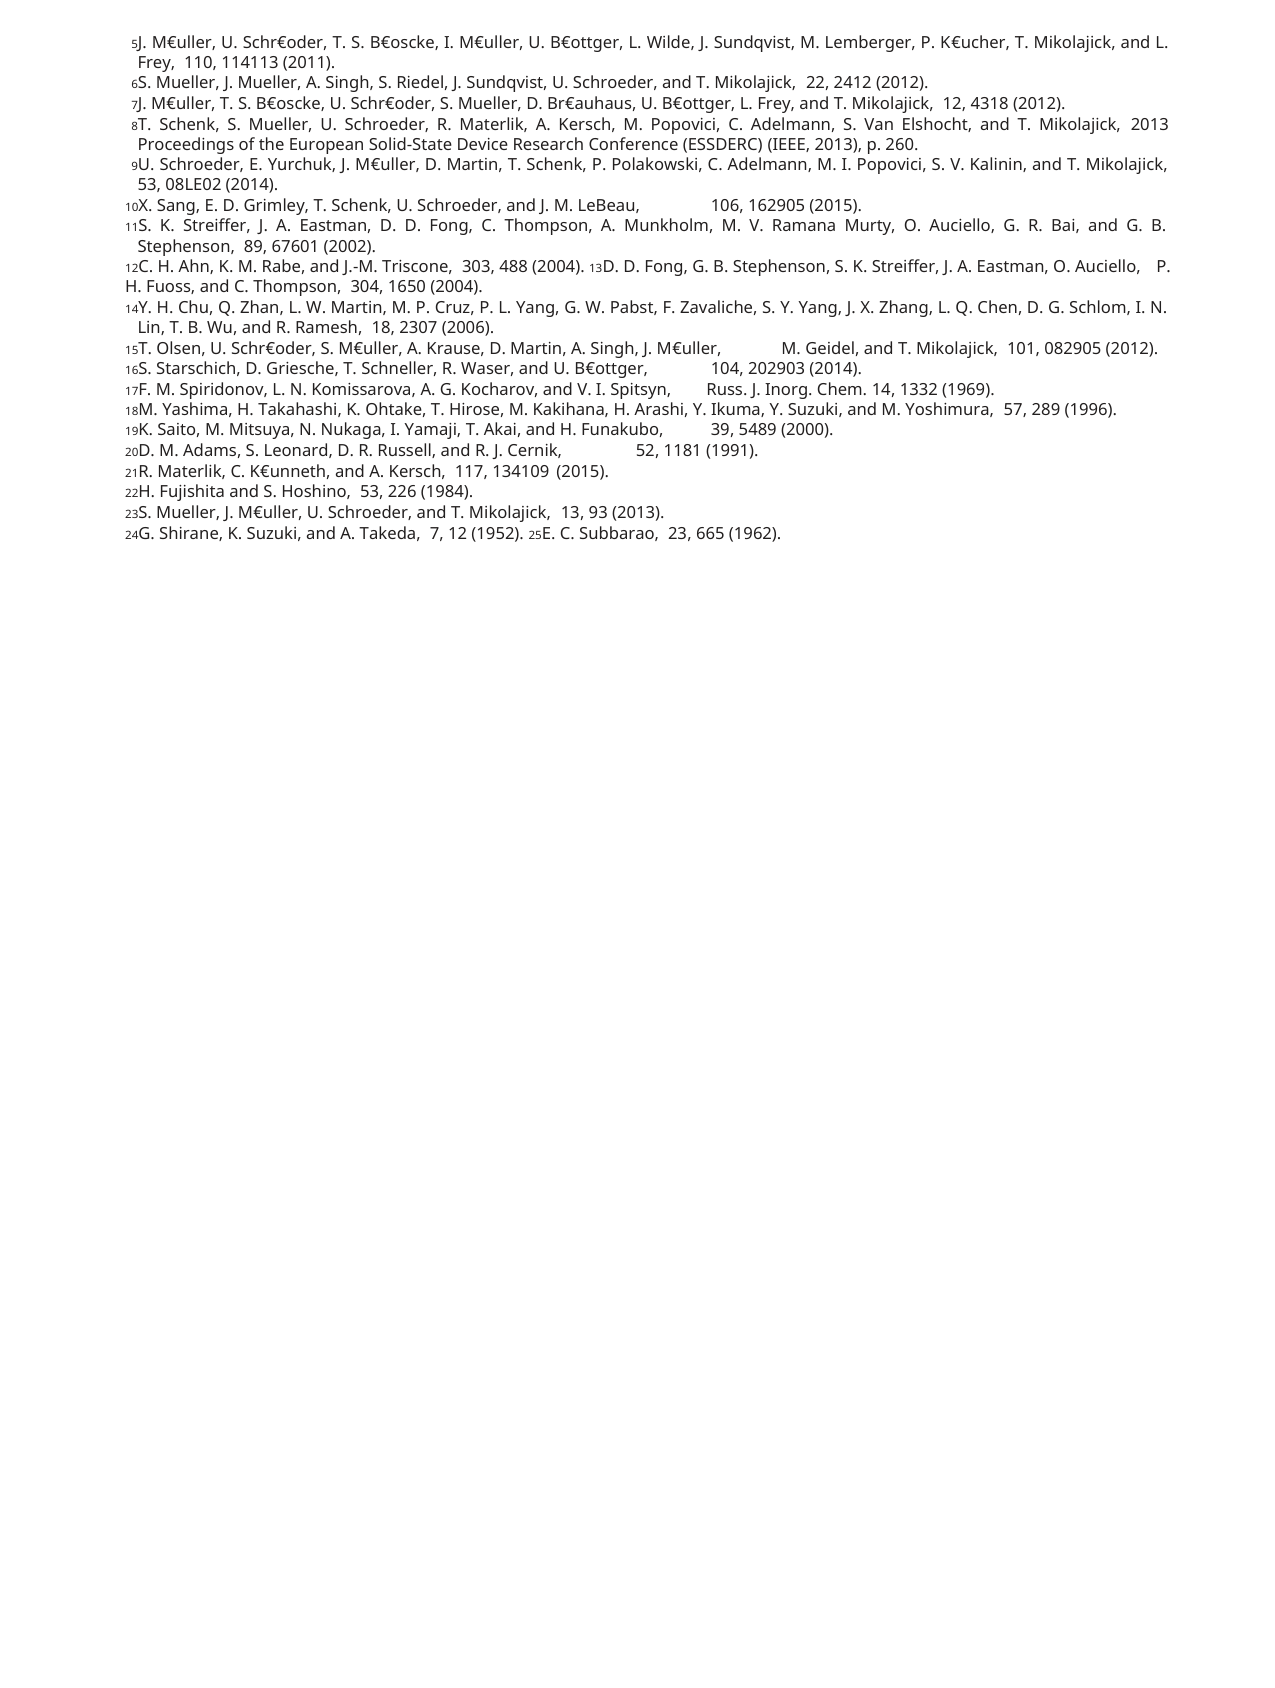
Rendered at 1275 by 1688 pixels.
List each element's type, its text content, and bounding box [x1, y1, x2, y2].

text 10X. Sang, E. D. Grimley, T. Schenk, U. Schroeder, and J. M. LeBeau, 106, 162905 (2015). [125, 195, 1171, 215]
text 19K. Saito, M. Mitsuya, N. Nukaga, I. Yamaji, T. Akai, and H. Funakubo, 39, 5489 (2000). [125, 419, 1171, 440]
text 11S. K. Streiffer, J. A. Eastman, D. D. Fong, C. Thompson, A. Munkholm, M. V. Ramana Murty, O. Auciello, G. R. Bai, and G. B. Stephenson, 89, 67601 (2002). [125, 215, 1169, 256]
text 14Y. H. Chu, Q. Zhan, L. W. Martin, M. P. Cruz, P. L. Yang, G. W. Pabst, F. Zavaliche, S. Y. Yang, J. X. Zhang, L. Q. Chen, D. G. Schlom, I. N. Lin, T. B. Wu, and R. Ramesh, 18, 2307 (2006). [125, 297, 1169, 338]
text 5J. M€uller, U. Schr€oder, T. S. B€oscke, I. M€uller, U. B€ottger, L. Wilde, J. Sundqvist, M. Lemberger, P. K€ucher, T. Mikolajick, and L. Frey, 110, 114113 (2011). [131, 32, 1169, 73]
text 20D. M. Adams, S. Leonard, D. R. Russell, and R. J. Cernik, 52, 1181 (1991). [125, 440, 1171, 460]
text 24G. Shirane, K. Suzuki, and A. Takeda, 7, 12 (1952). 25E. C. Subbarao, 23, 665 (1962). [125, 524, 1141, 543]
text 12C. H. Ahn, K. M. Rabe, and J.-M. Triscone, 303, 488 (2004). 13D. D. Fong, G. B. Stephenson, S. K. Streiffer, J. A. Eastman, O. Auciello, P. H. Fuoss, and C. Thompson, 304, 1650 (2004). [125, 257, 1171, 297]
text 18M. Yashima, H. Takahashi, K. Ohtake, T. Hirose, M. Kakihana, H. Arashi, Y. Ikuma, Y. Suzuki, and M. Yoshimura, 57, 289 (1996). [125, 399, 1169, 419]
text 9U. Schroeder, E. Yurchuk, J. M€uller, D. Martin, T. Schenk, P. Polakowski, C. Adelmann, M. I. Popovici, S. V. Kalinin, and T. Mikolajick, 53, 08LE02 (2014). [131, 154, 1169, 195]
text 17F. M. Spiridonov, L. N. Komissarova, A. G. Kocharov, and V. I. Spitsyn, Russ. J. Inorg. Chem. 14, 1332 (1969). [125, 379, 1171, 399]
text 21R. Materlik, C. K€unneth, and A. Kersch, 117, 134109 (2015). [125, 461, 1171, 481]
text 16S. Starschich, D. Griesche, T. Schneller, R. Waser, and U. B€ottger, 104, 202903 (2014). [125, 358, 1171, 379]
text 8T. Schenk, S. Mueller, U. Schroeder, R. Materlik, A. Kersch, M. Popovici, C. Adelmann, S. Van Elshocht, and T. Mikolajick, 2013 Proceedings of the European Solid-State Device Research Conference (ESSDERC) (IEEE, 2013), p. 260. [131, 114, 1169, 154]
text 15T. Olsen, U. Schr€oder, S. M€uller, A. Krause, D. Martin, A. Singh, J. M€uller, M. Geidel, and T. Mikolajick, 101, 082905 (2012). [125, 338, 1171, 358]
text 23S. Mueller, J. M€uller, U. Schroeder, and T. Mikolajick, 13, 93 (2013). [125, 502, 1171, 522]
text 7J. M€uller, T. S. B€oscke, U. Schr€oder, S. Mueller, D. Br€auhaus, U. B€ottger, L. Frey, and T. Mikolajick, 12, 4318 (2012). [131, 93, 1171, 114]
text 22H. Fujishita and S. Hoshino, 53, 226 (1984). [125, 481, 1171, 502]
text 6S. Mueller, J. Mueller, A. Singh, S. Riedel, J. Sundqvist, U. Schroeder, and T. Mikolajick, 22, 2412 (2012). [131, 73, 1171, 93]
